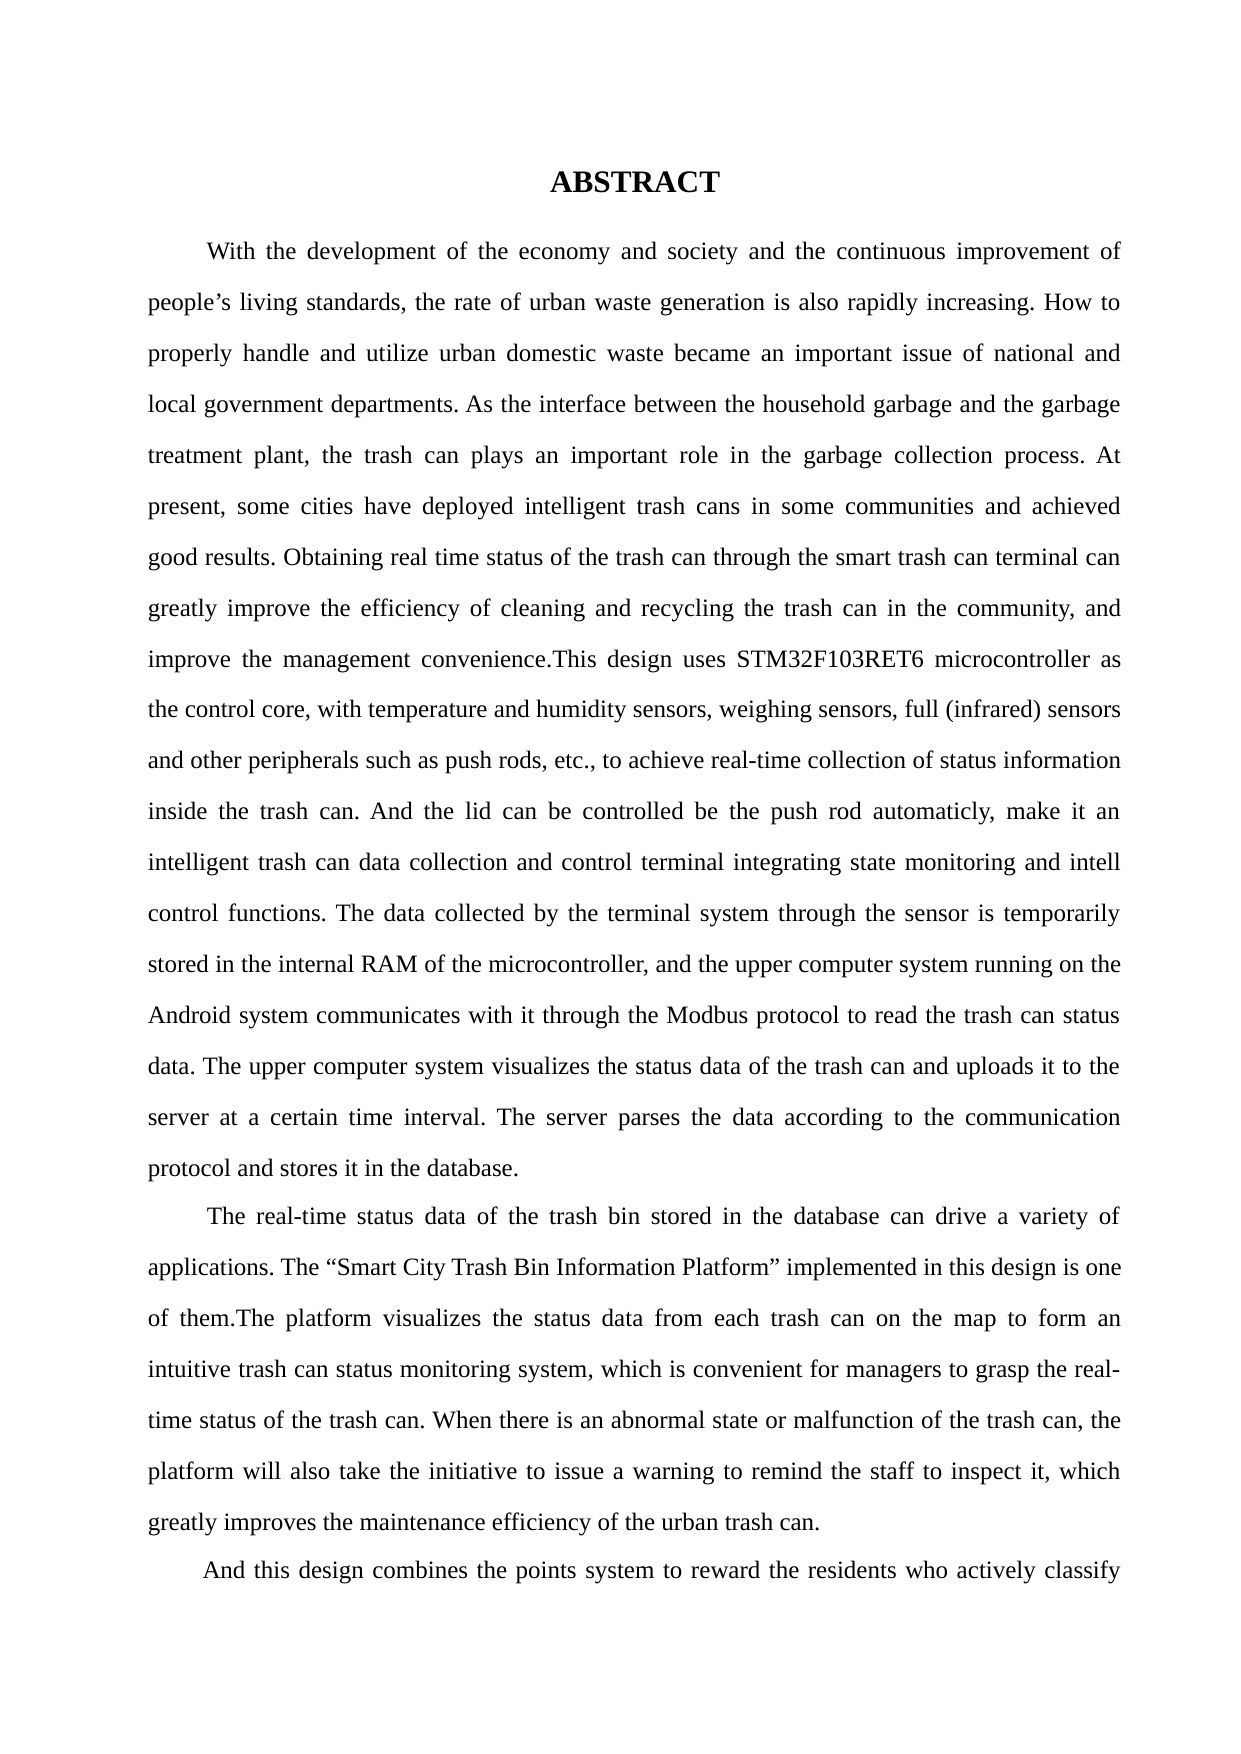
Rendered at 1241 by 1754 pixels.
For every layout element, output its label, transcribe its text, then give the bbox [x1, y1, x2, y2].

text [148, 1553, 1122, 1587]
text With the development of the economy and society and the continuous improvement of people’s living standards, the rate of urban waste generation is also rapidly increasing. How to properly handle and utilize urban domestic waste became an important issue of national and local government departments. As the interface between the household garbage and the garbage treatment plant, the trash can plays an important role in the garbage collection process. At present, some cities have deployed intelligent trash cans in some communities and achieved good results. Obtaining real time status of the trash can through the smart trash can terminal can greatly improve the efficiency of cleaning and recycling the trash can in the community, and improve the management convenience.This design uses STM32F103RET6 microcontroller as the control core, with temperature and humidity sensors, weighing sensors, full (infrared) sensors and other peripherals such as push rods, etc., to achieve real-time collection of status information inside the trash can. And the lid can be controlled be the push rod automaticly, make it an intelligent trash can data collection and control terminal integrating state monitoring and intell control functions. The data collected by the terminal system through the sensor is temporarily stored in the internal RAM of the microcontroller, and the upper computer system running on the Android system communicates with it through the Modbus protocol to read the trash can status data. The upper computer system visualizes the status data of the trash can and uploads it to the server at a certain time interval. The server parses the data according to the communication protocol and stores it in the database. [148, 233, 1122, 1184]
text ABSTRACT [148, 148, 1122, 216]
text The real-time status data of the trash bin stored in the database can drive a variety of applications. The “Smart City Trash Bin Information Platform” implemented in this design is one of them.The platform visualizes the status data from each trash can on the map to form an intuitive trash can status monitoring system, which is convenient for managers to grasp the real-time status of the trash can. When there is an abnormal state or malfunction of the trash can, the platform will also take the initiative to issue a warning to remind the staff to inspect it, which greatly improves the maintenance efficiency of the urban trash can. [148, 1199, 1122, 1538]
